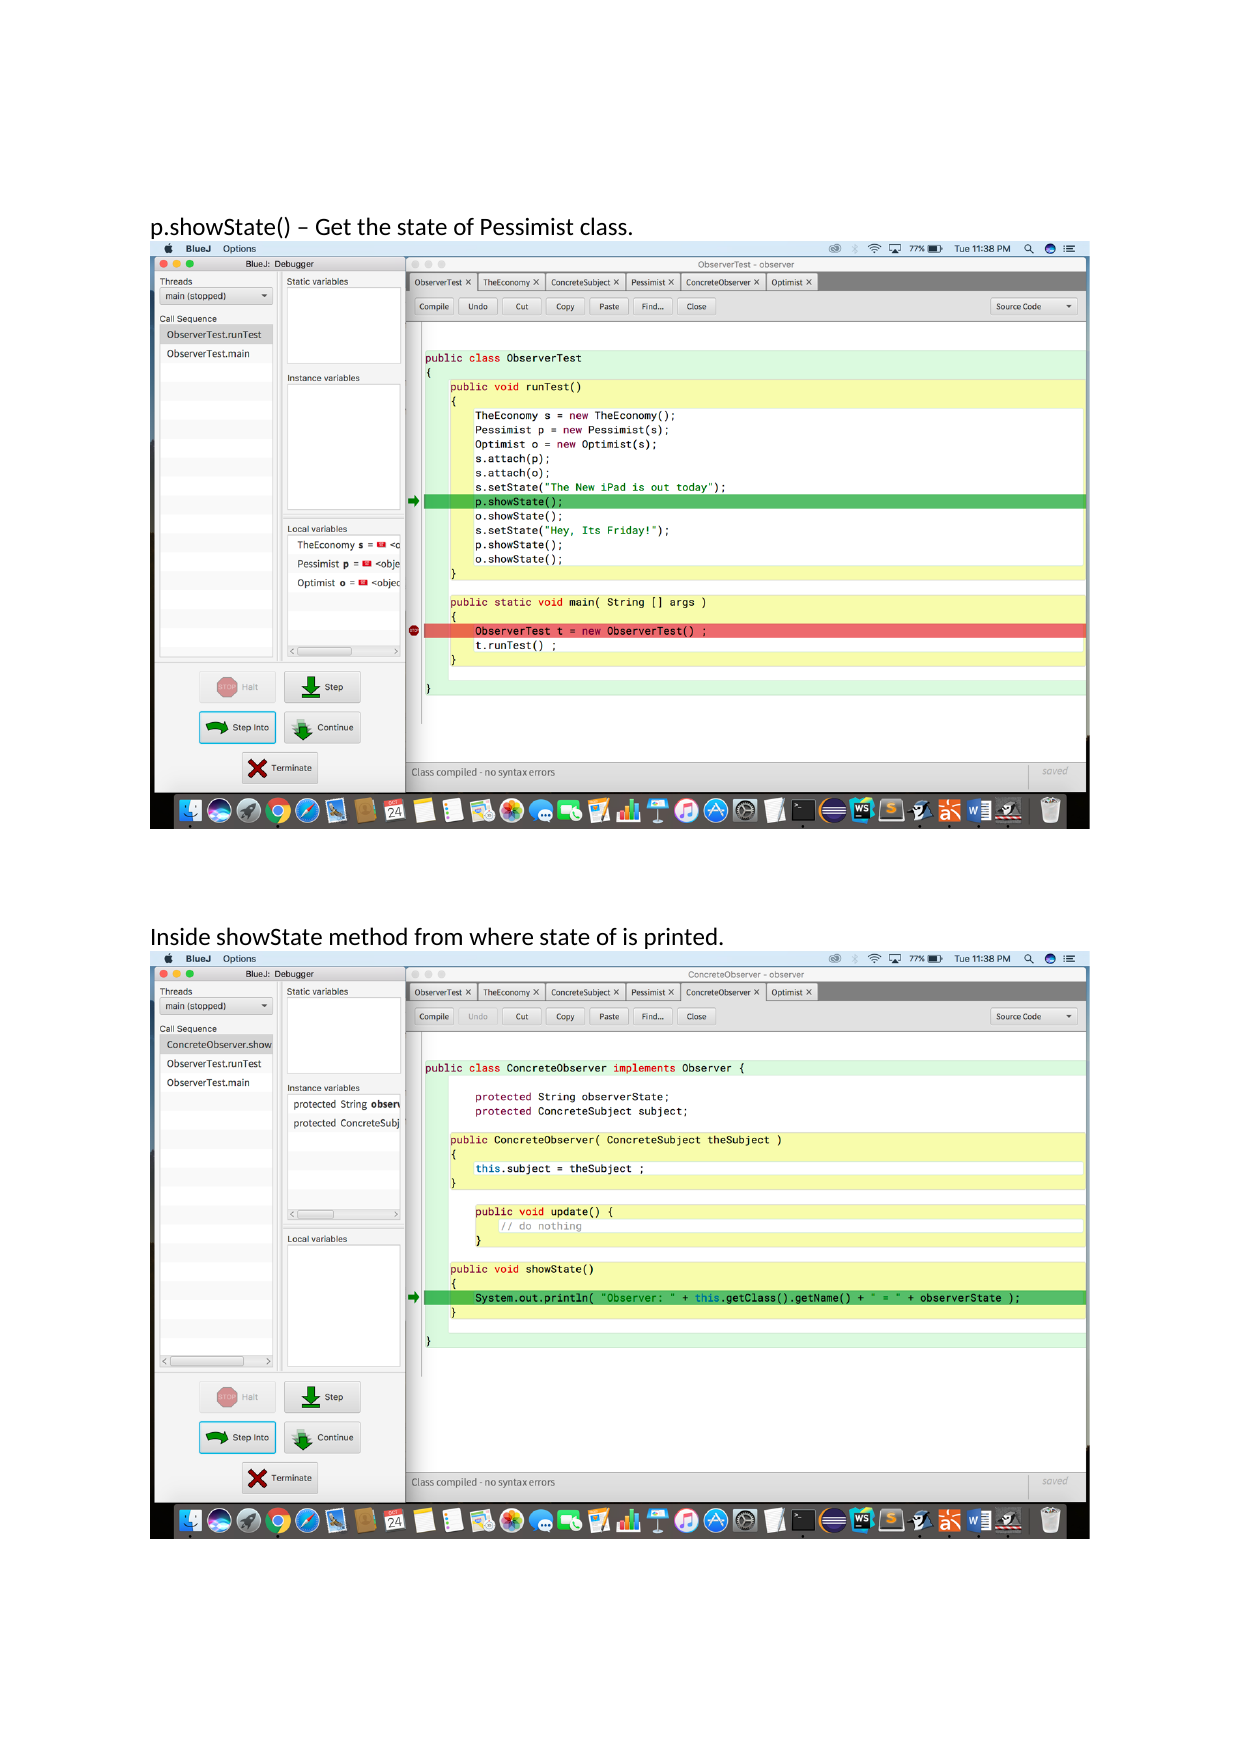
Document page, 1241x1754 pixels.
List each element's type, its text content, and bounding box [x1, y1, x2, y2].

text p.showState() – Get the state of Pessimist class. [150, 211, 1090, 241]
text Inside showState method from where state of is printed. [150, 921, 1090, 951]
picture [150, 241, 1090, 829]
picture [150, 951, 1090, 1539]
